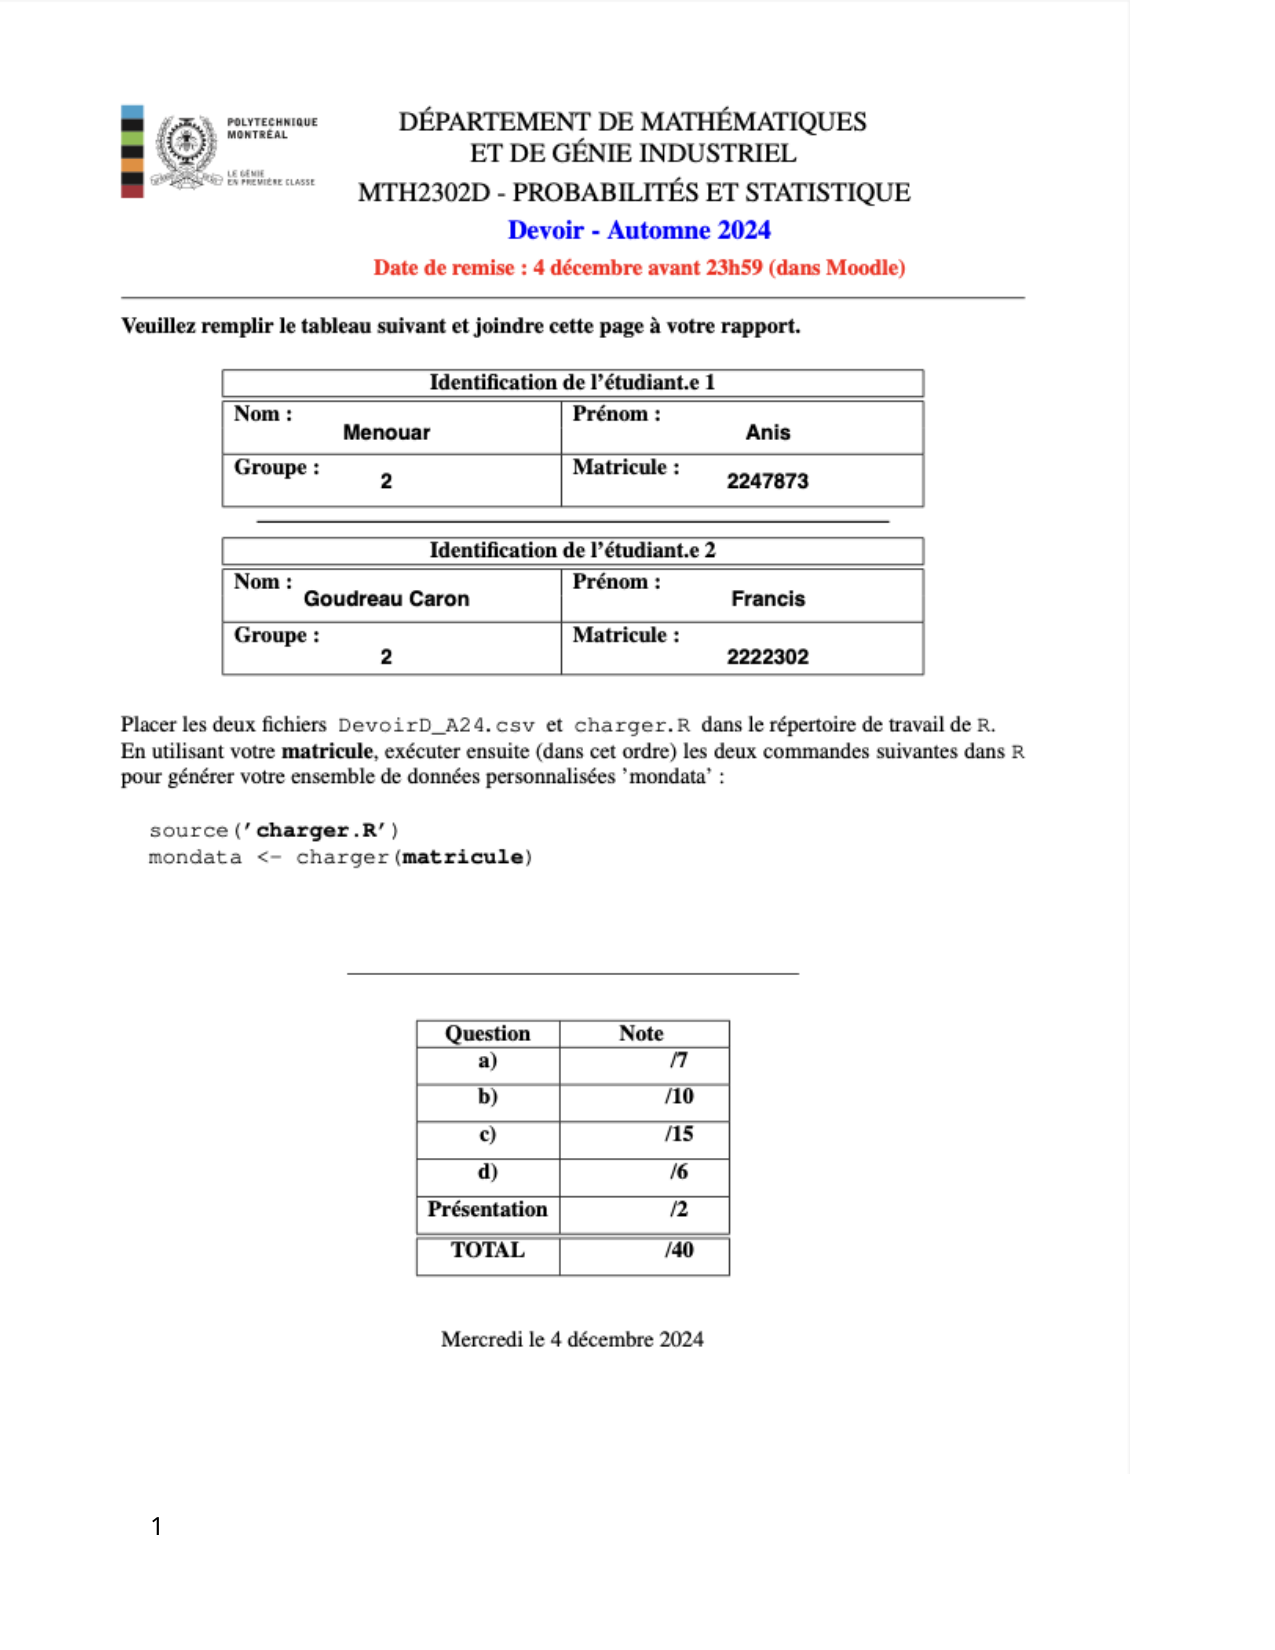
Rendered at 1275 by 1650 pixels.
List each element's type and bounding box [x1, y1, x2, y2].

picture [0, 0, 1130, 1474]
